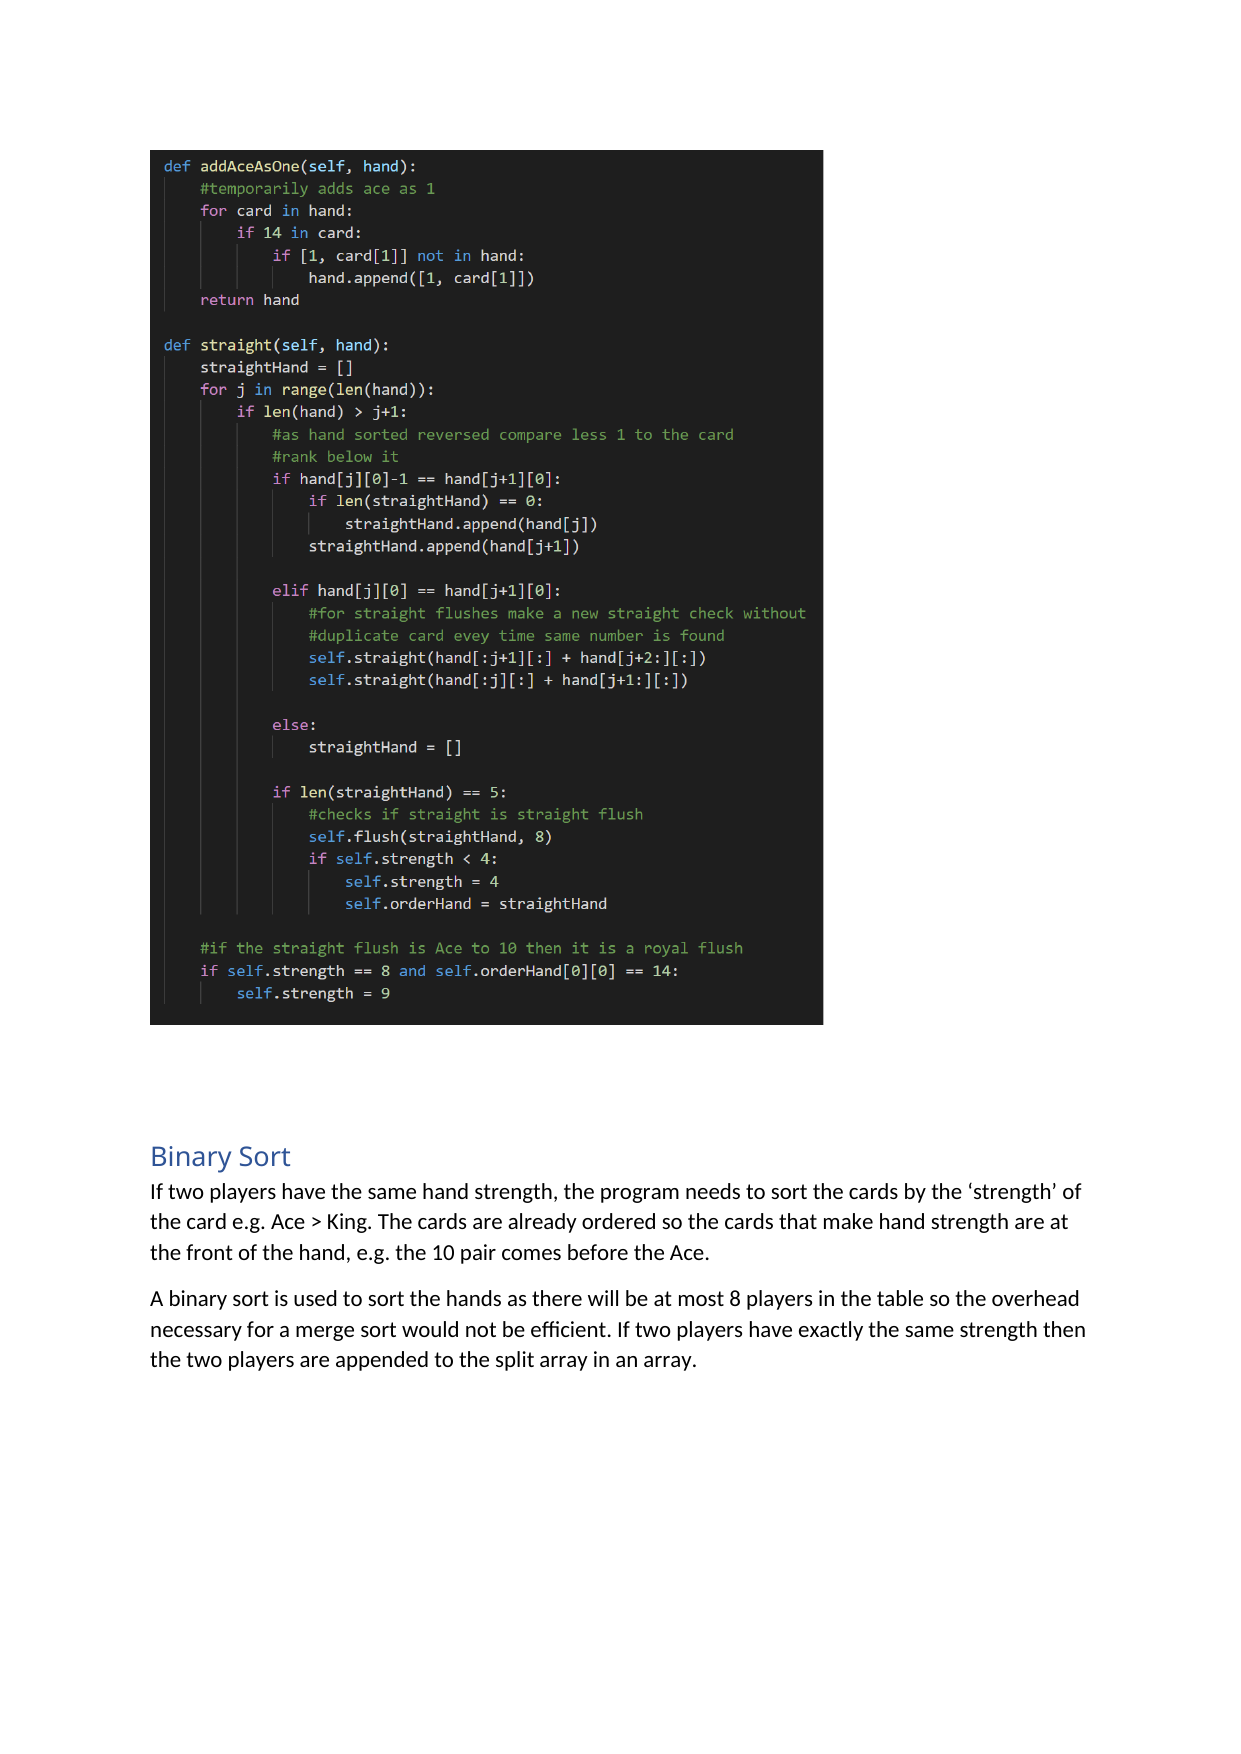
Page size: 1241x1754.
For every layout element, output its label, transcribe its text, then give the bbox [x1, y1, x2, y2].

text A binary sort is used to sort the hands as there will be at most 8 players in the table so the overhead necessary for a merge sort would not be efficient. If two players have exactly the same strength then the two players are appended to the split array in an array. [150, 1284, 1090, 1373]
text If two players have the same hand strength, the program needs to sort the cards by the ‘strength’ of the card e.g. Ace > King. The cards are already ordered so the cards that make hand strength are at the front of the hand, e.g. the 10 pair comes before the Ace. [150, 1177, 1090, 1266]
subtitle Binary Sort [150, 1137, 1090, 1174]
picture [150, 150, 824, 1025]
